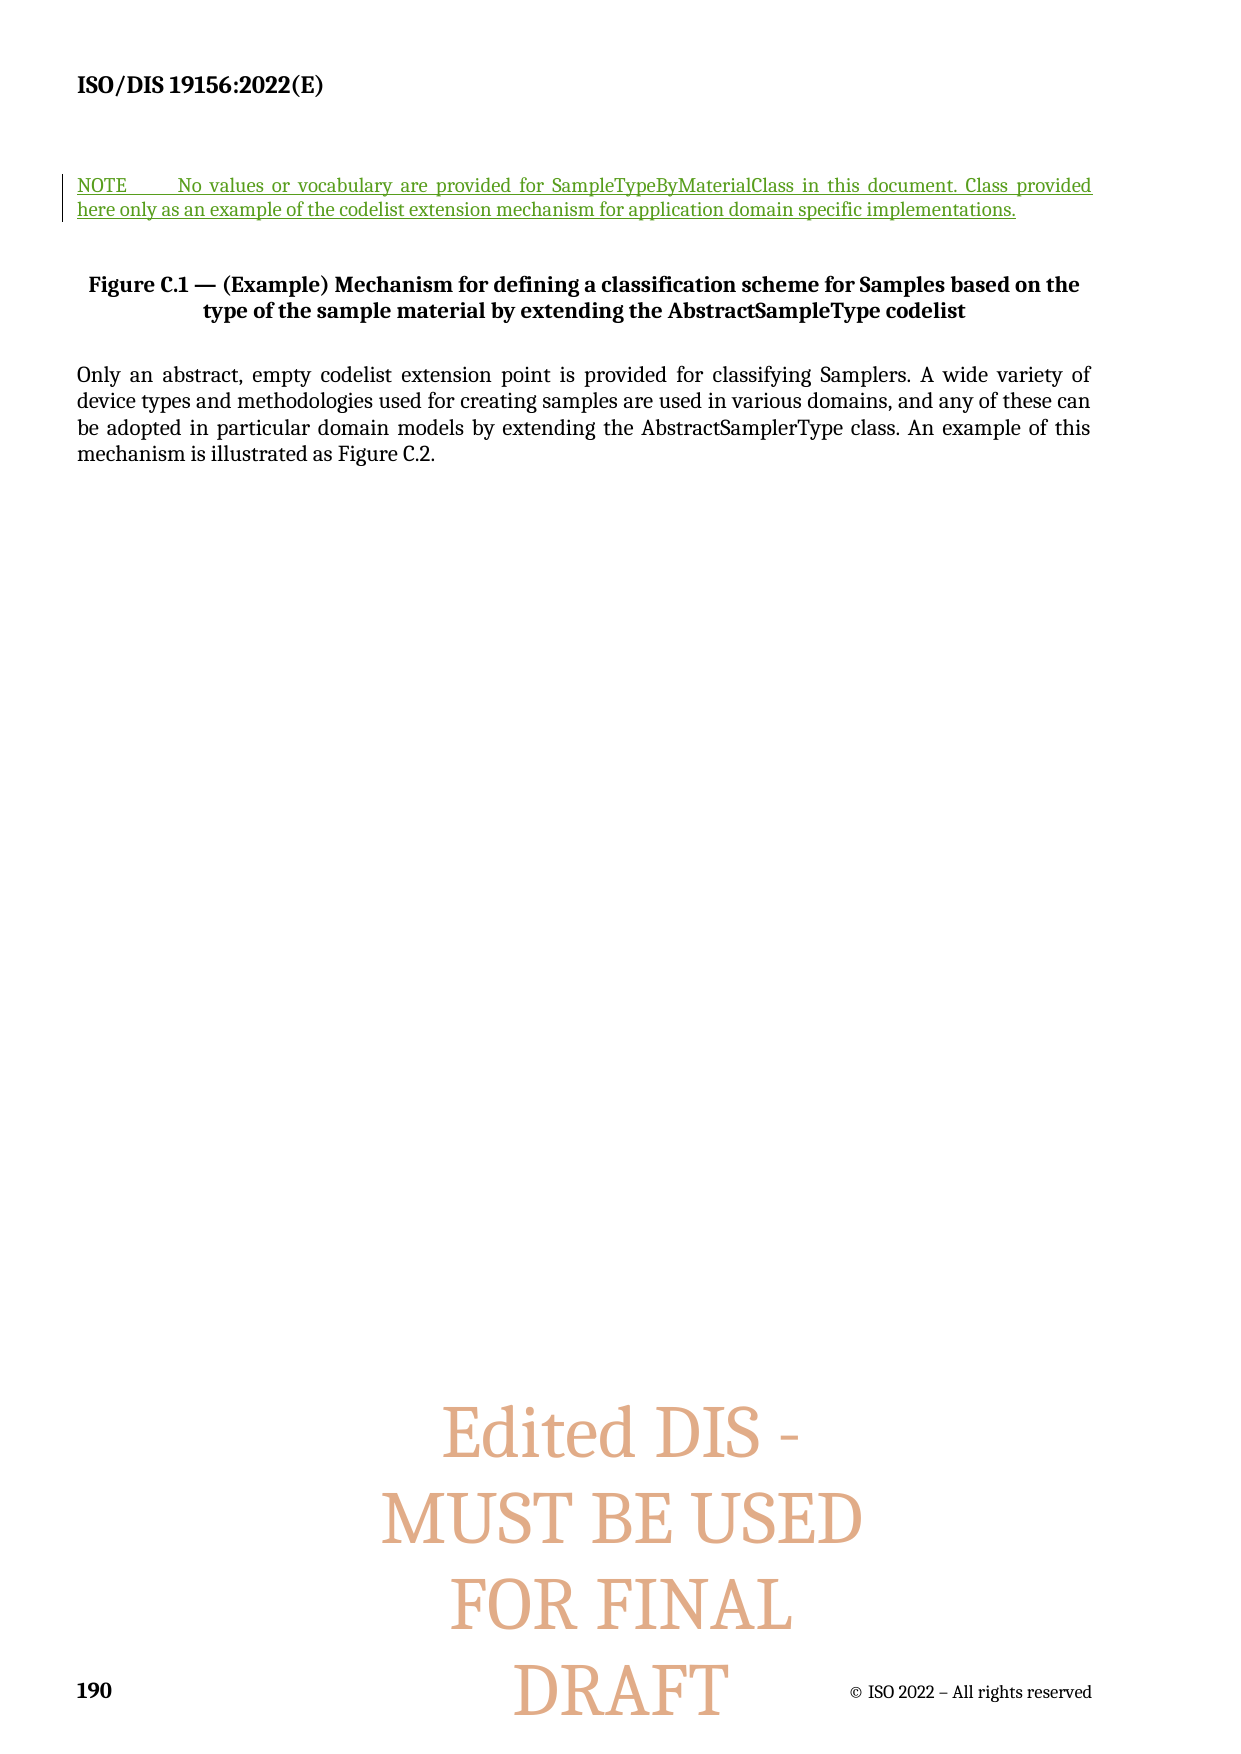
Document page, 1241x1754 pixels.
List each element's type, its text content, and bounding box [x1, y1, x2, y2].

title Figure C.1 — (Example) Mechanism for defining a classification scheme for Samples based on the type of the sample material by extending the AbstractSampleType codelist [77, 272, 1092, 324]
text Only an abstract, empty codelist extension point is provided for classifying Samplers. A wide variety of device types and methodologies used for creating samples are used in various domains, and any of these can be adopted in particular domain models by extending the AbstractSamplerType class. An example of this mechanism is illustrated as Figure C.2. [77, 362, 1092, 467]
